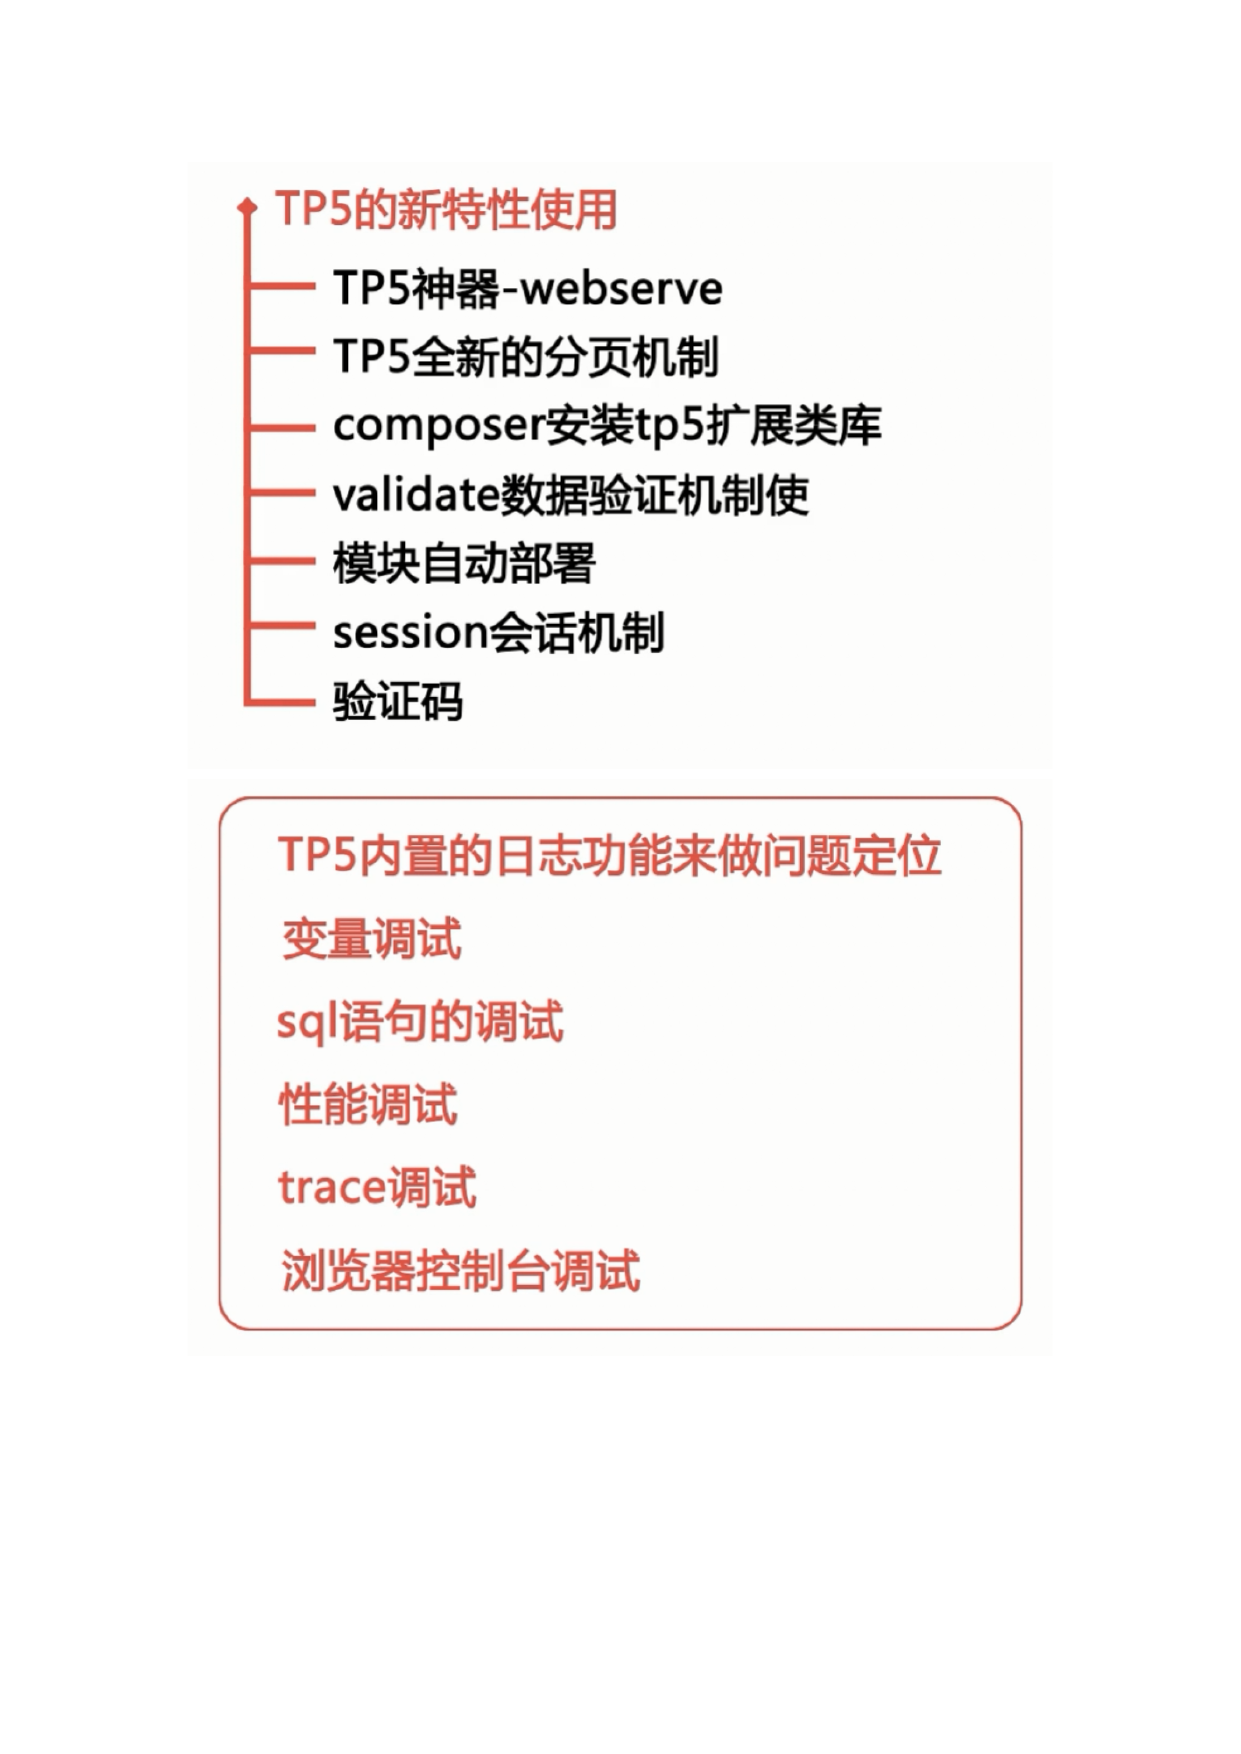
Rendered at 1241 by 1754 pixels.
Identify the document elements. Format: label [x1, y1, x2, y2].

picture [187, 162, 1053, 769]
picture [187, 779, 1053, 1356]
